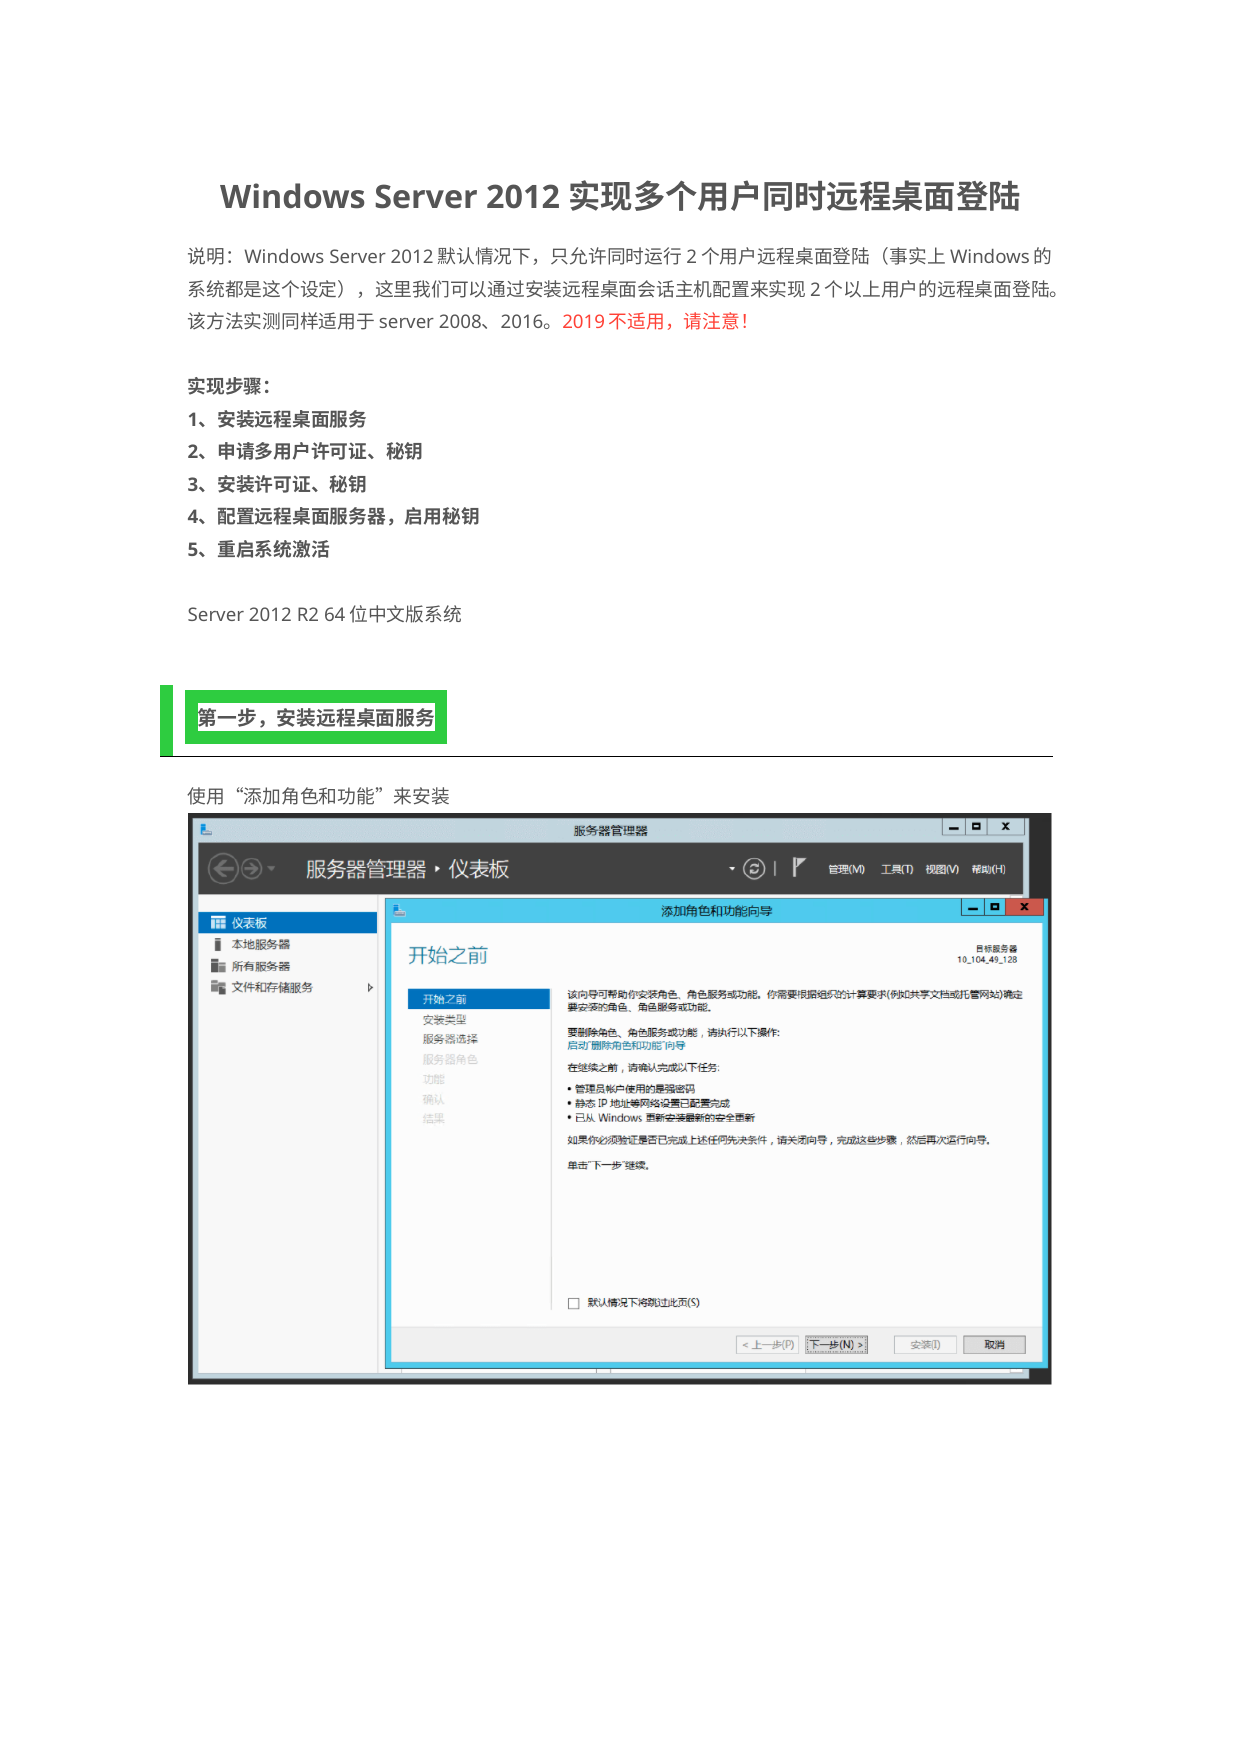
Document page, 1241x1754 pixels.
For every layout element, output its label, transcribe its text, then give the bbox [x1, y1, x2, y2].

text 实现步骤： 1、安装远程桌面服务 2、申请多用户许可证、秘钥 3、安装许可证、秘钥 4、配置远程桌面服务器，启用秘钥 5、重启系统激活 [187, 369, 1053, 564]
text 使用“添加角色和功能”来安装 [187, 779, 1053, 811]
text 说明：Windows Server 2012默认情况下，只允许同时运行2个用户远程桌面登陆（事实上Windows的系统都是这个设定），这里我们可以通过安装远程桌面会话主机配置来实现2个以上用户的远程桌面登陆。 该方法实测同样适用于server 2008、2016。2019不适用，请注意！ [187, 239, 1053, 337]
subtitle 第一步，安装远程桌面服务 [160, 684, 1053, 756]
subtitle Windows Server 2012 实现多个用户同时远程桌面登陆 [187, 162, 1053, 227]
picture [187, 811, 1052, 1385]
text Server 2012 R2 64位中文版系统 [187, 597, 1053, 629]
